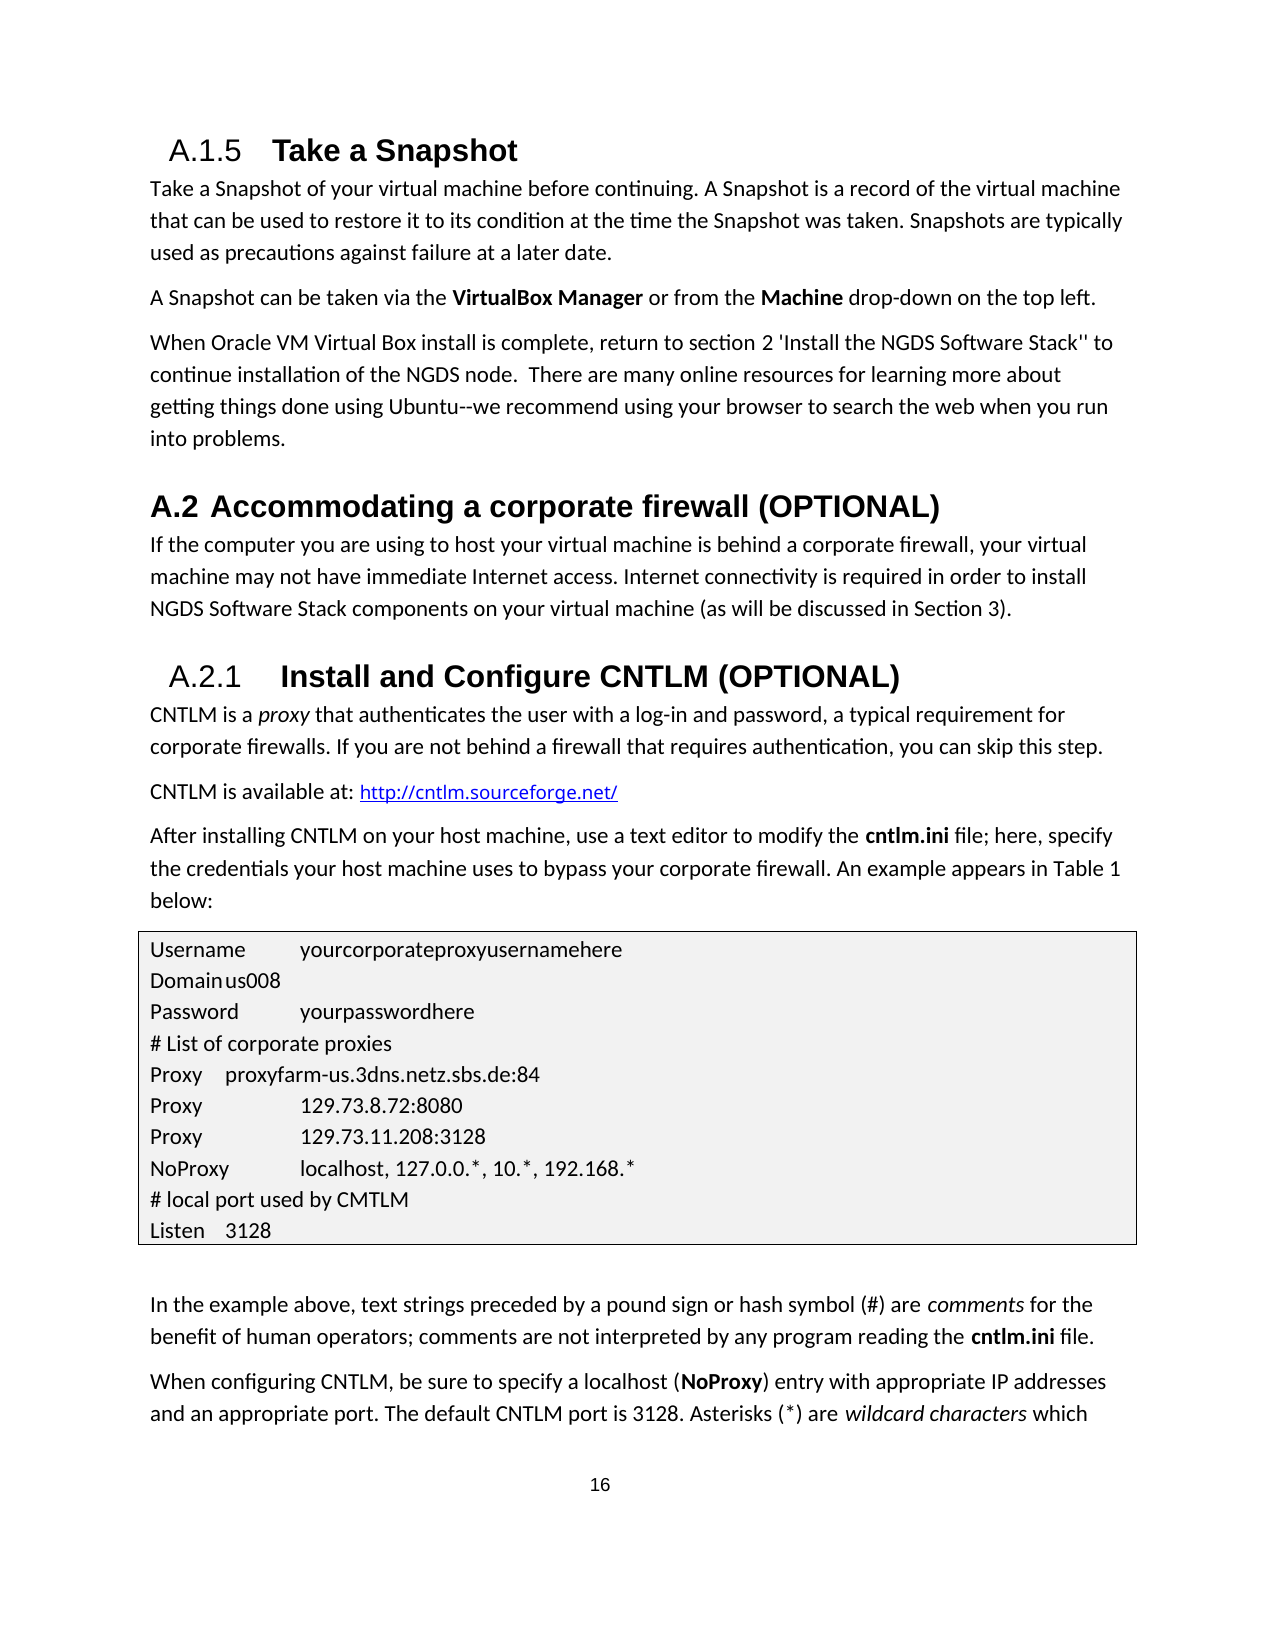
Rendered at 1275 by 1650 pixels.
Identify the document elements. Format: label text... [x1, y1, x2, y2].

subtitle Install and Configure CNTLM (OPTIONAL) [169, 658, 1125, 694]
text When Oracle VM Virtual Box install is complete, return to section 2 'Install the NGDS Software Stack'' to continue installation of the NGDS node. There are many online resources for learning more about getting things done using Ubuntu--we recommend using your browser to search the web when you run into problems. [150, 328, 1125, 452]
text CNTLM is available at: http://cntlm.sourceforge.net/ [150, 777, 1125, 805]
table_header Username yourcorporateproxyusernamehere Domain us008 Password yourpasswordhere # List of corporate proxies Proxy proxyfarm-us.3dns.netz.sbs.de:84 Proxy 129.73.8.72:8080 Proxy 129.73.11.208:3128 NoProxy localhost, 127.0.0.*, 10.*, 192.168.* # local port used by CMTLM Listen 3128 [139, 932, 1136, 1244]
text In the example above, text strings preceded by a pound sign or hash symbol (#) are comments for the benefit of human operators; comments are not interpreted by any program reading the cntlm.ini file. [150, 1290, 1125, 1350]
text After installing CNTLM on your host machine, use a text editor to modify the cntlm.ini file; here, specify the credentials your host machine uses to bypass your corporate firewall. An example appears in Table 1 below: [150, 822, 1125, 914]
subtitle Take a Snapshot [169, 132, 1125, 168]
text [150, 1367, 1125, 1427]
text CNTLM is a proxy that authenticates the user with a log-in and password, a typical requirement for corporate firewalls. If you are not behind a firewall that requires authentication, you can skip this step. [150, 700, 1125, 760]
subtitle Accommodating a corporate firewall (OPTIONAL) [150, 488, 1125, 524]
text A Snapshot can be taken via the VirtualBox Manager or from the Machine drop-down on the top left. [150, 283, 1125, 311]
text Take a Snapshot of your virtual machine before continuing. A Snapshot is a record of the virtual machine that can be used to restore it to its condition at the time the Snapshot was taken. Snapshots are typically used as precautions against failure at a later date. [150, 174, 1125, 267]
text If the computer you are using to host your virtual machine is behind a corporate firewall, your virtual machine may not have immediate Internet access. Internet connectivity is required in order to install NGDS Software Stack components on your virtual machine (as will be discussed in Section 3). [150, 530, 1125, 622]
